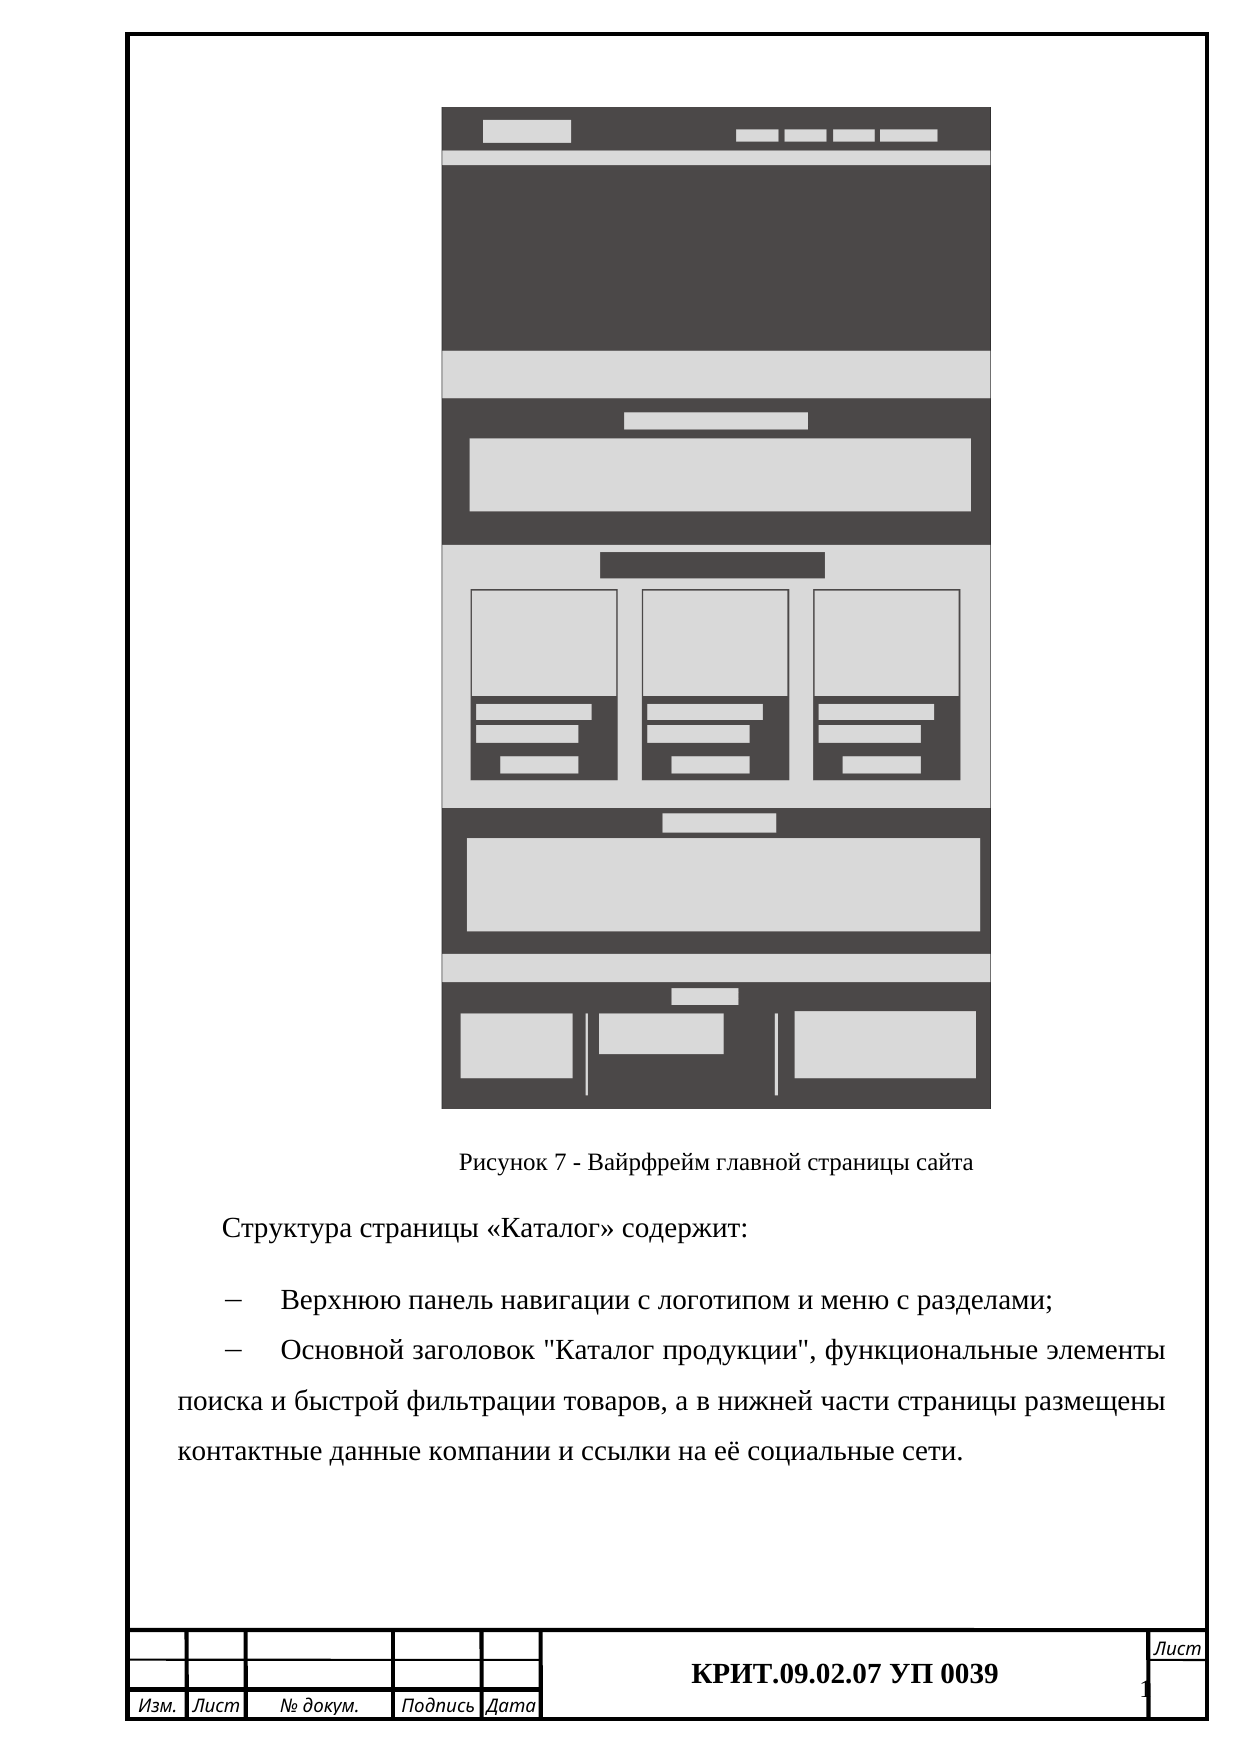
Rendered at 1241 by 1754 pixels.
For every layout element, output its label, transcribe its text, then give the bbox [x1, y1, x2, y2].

text Структура страницы «Каталог» содержит: [177, 1211, 1167, 1244]
list Основной заголовок "Каталог продукции", функциональные элементы поиска и быстрой фильтрации товаров, а в нижней части страницы размещены контактные данные компании и ссылки на её социальные сети. [177, 1332, 1167, 1466]
list Верхнюю панель навигации с логотипом и меню с разделами; [177, 1282, 1167, 1315]
picture [441, 107, 991, 1109]
text Рисунок 7 - Вайрфрейм главной страницы сайта [177, 1147, 1211, 1175]
